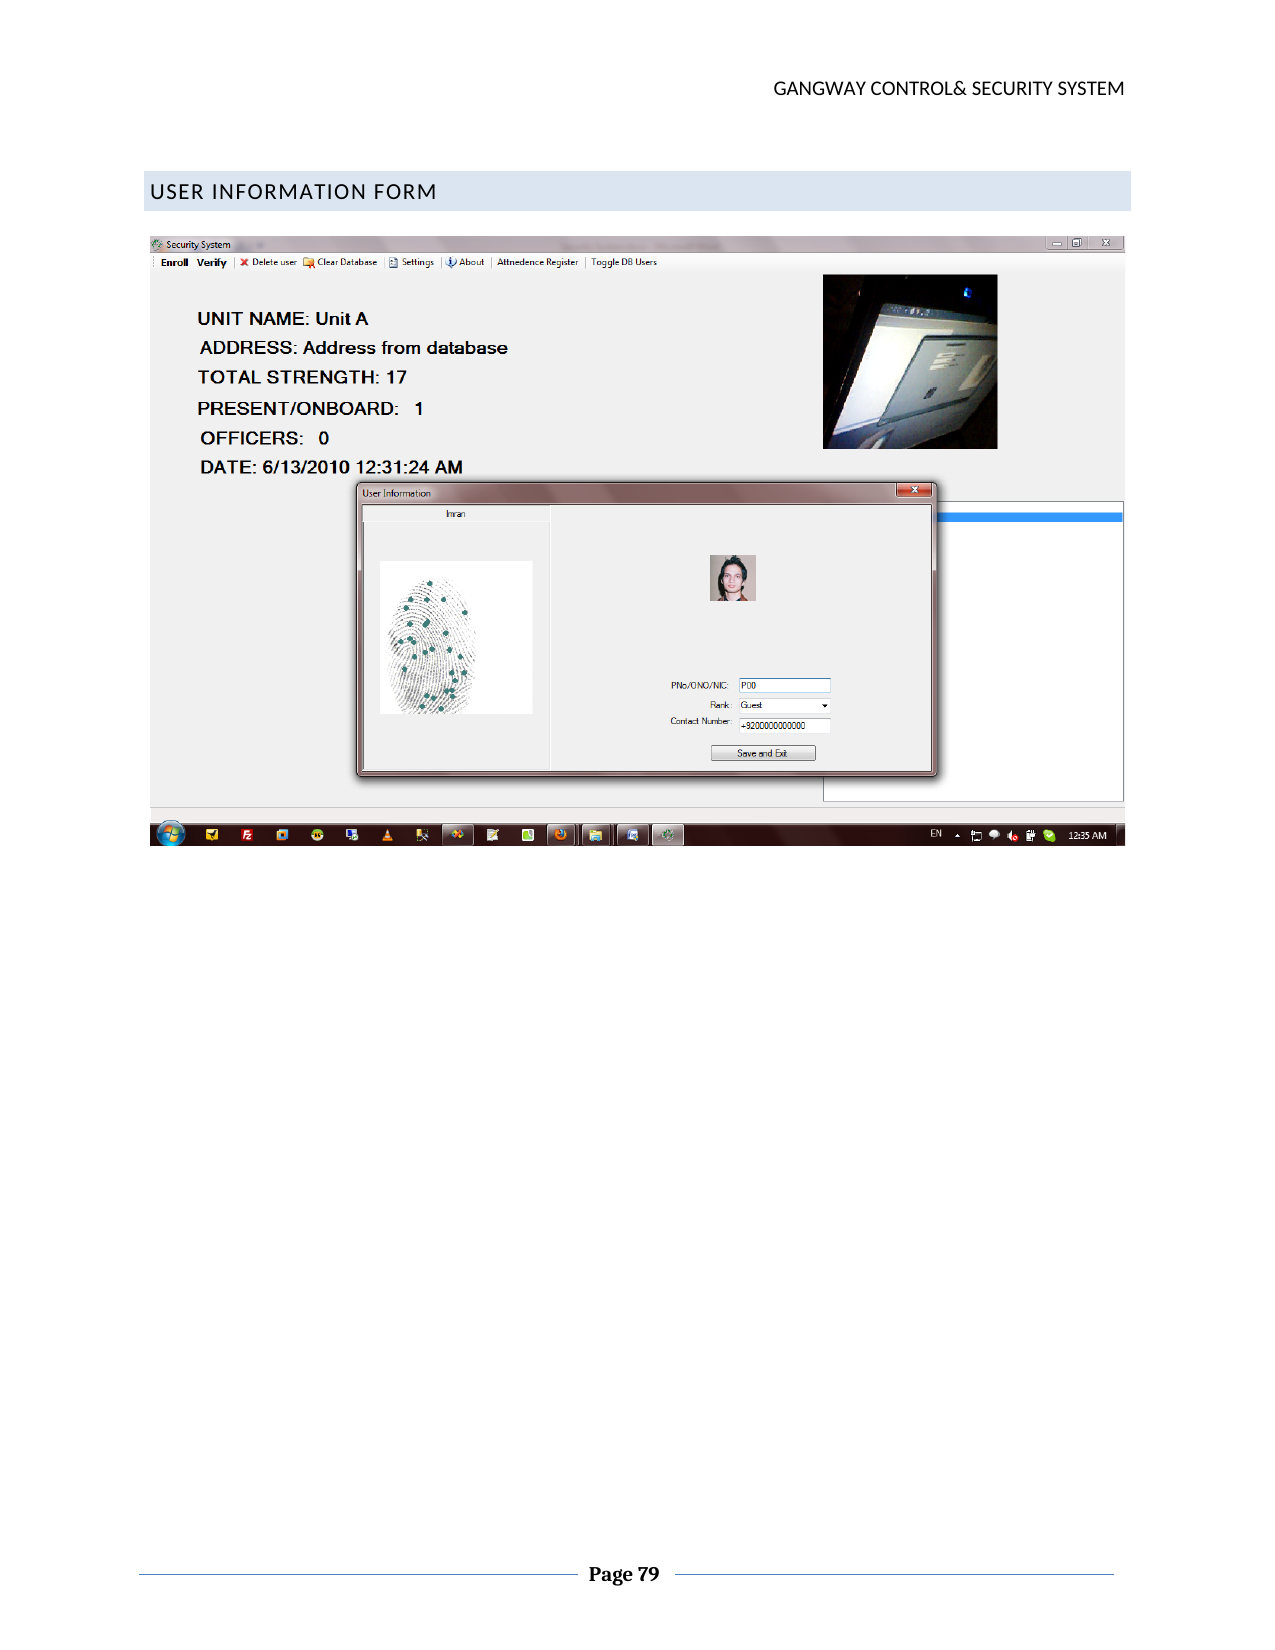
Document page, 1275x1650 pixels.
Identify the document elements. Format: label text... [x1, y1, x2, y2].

picture [150, 236, 1125, 846]
subtitle User Information Form [150, 177, 1125, 205]
